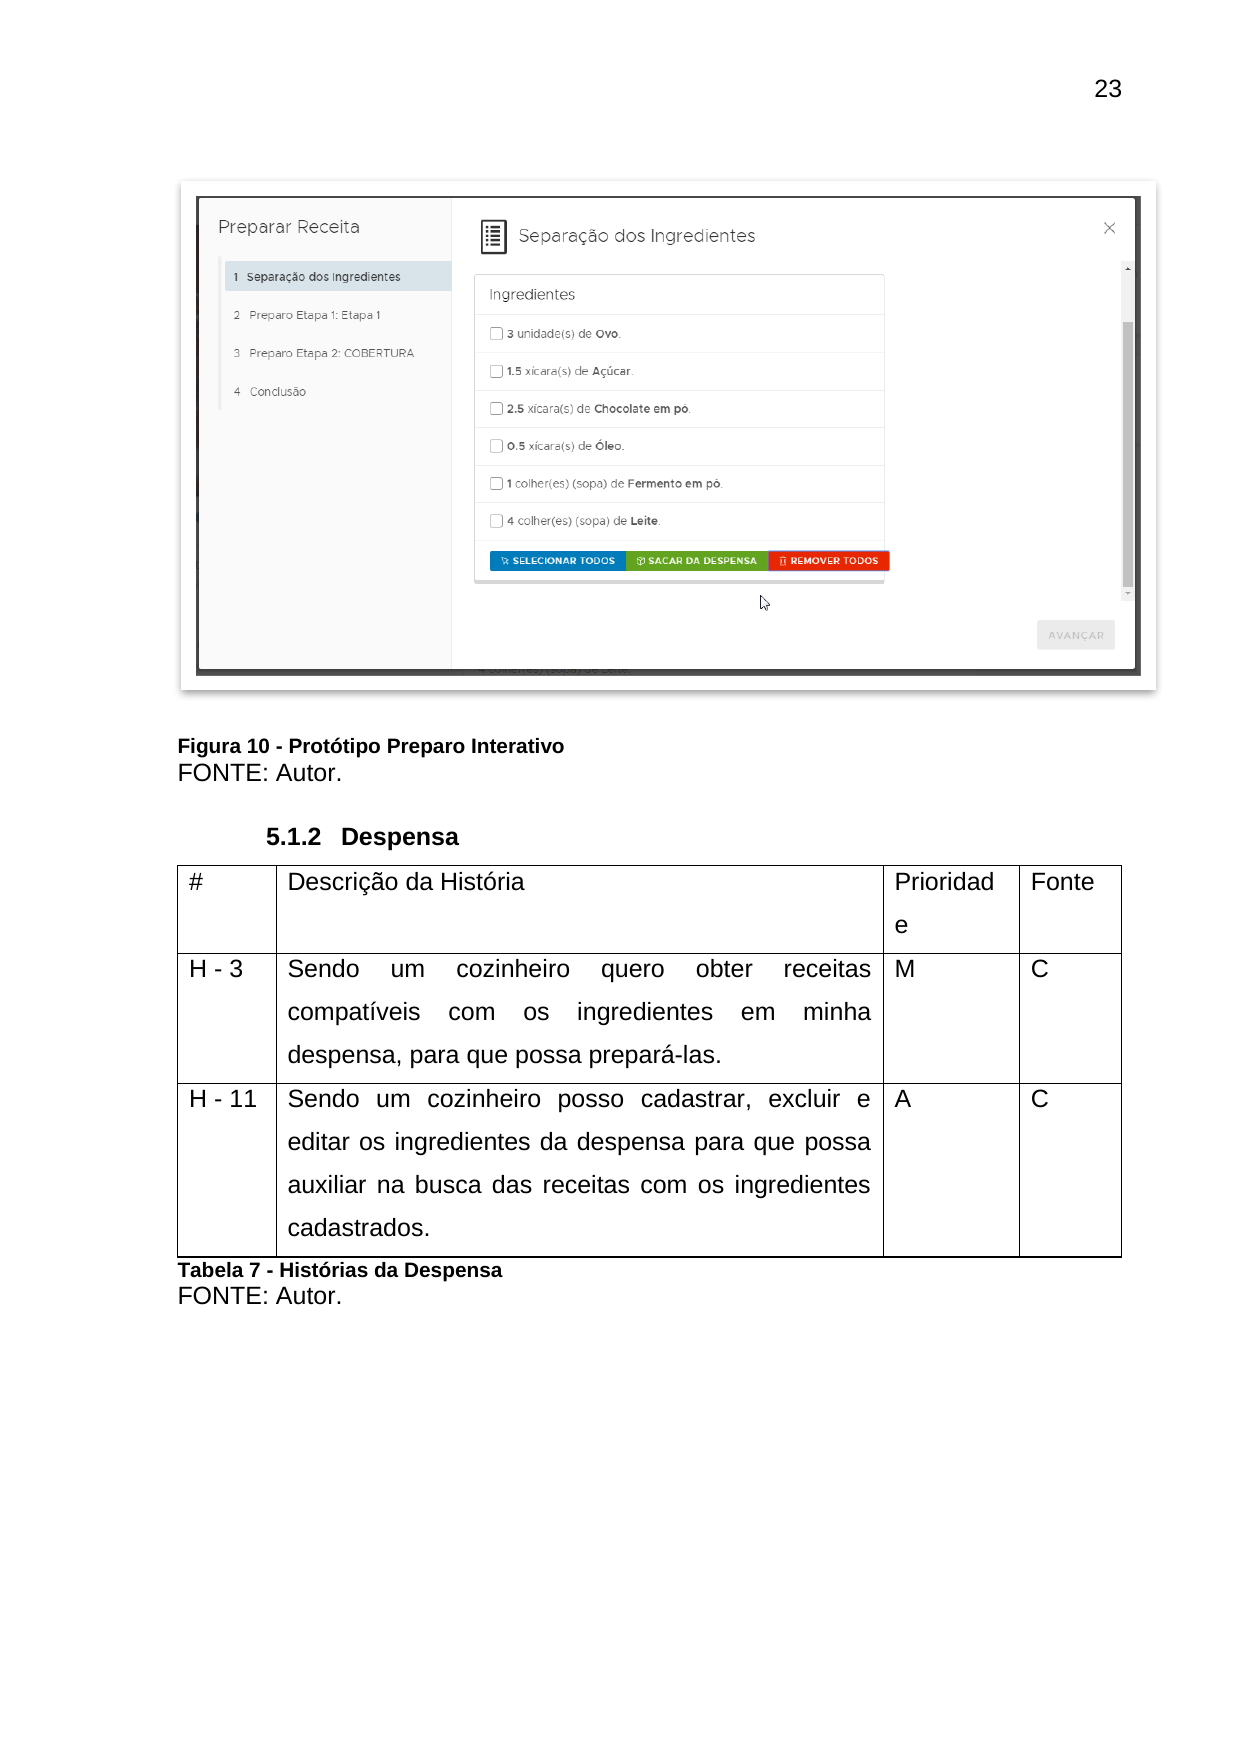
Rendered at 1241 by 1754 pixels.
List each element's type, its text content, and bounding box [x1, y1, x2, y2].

table_cell M [884, 954, 1019, 1083]
subtitle Despensa [266, 822, 1122, 851]
text Figura 10 - Protótipo Preparo Interativo [177, 734, 1122, 758]
table_header # [178, 866, 276, 953]
table_header Descrição da História [277, 866, 883, 953]
table_cell C [1020, 954, 1121, 1083]
table_cell Sendo um cozinheiro quero obter receitas compatíveis com os ingredientes em minha despensa, para que possa prepará-las. [277, 954, 883, 1083]
table_header Fonte [1020, 866, 1121, 953]
table_cell H - 11 [178, 1084, 276, 1256]
picture [196, 196, 1141, 676]
table_cell A [884, 1084, 1019, 1256]
text FONTE: Autor. [177, 1281, 1122, 1310]
table_cell H - 3 [178, 954, 276, 1083]
text FONTE: Autor. [177, 758, 1122, 787]
table_cell Sendo um cozinheiro posso cadastrar, excluir e editar os ingredientes da despensa para que possa auxiliar na busca das receitas com os ingredientes cadastrados. [277, 1084, 883, 1256]
table_cell C [1020, 1084, 1121, 1256]
table_header Prioridade [884, 866, 1019, 953]
text Tabela 7 - Histórias da Despensa [177, 1258, 1122, 1281]
